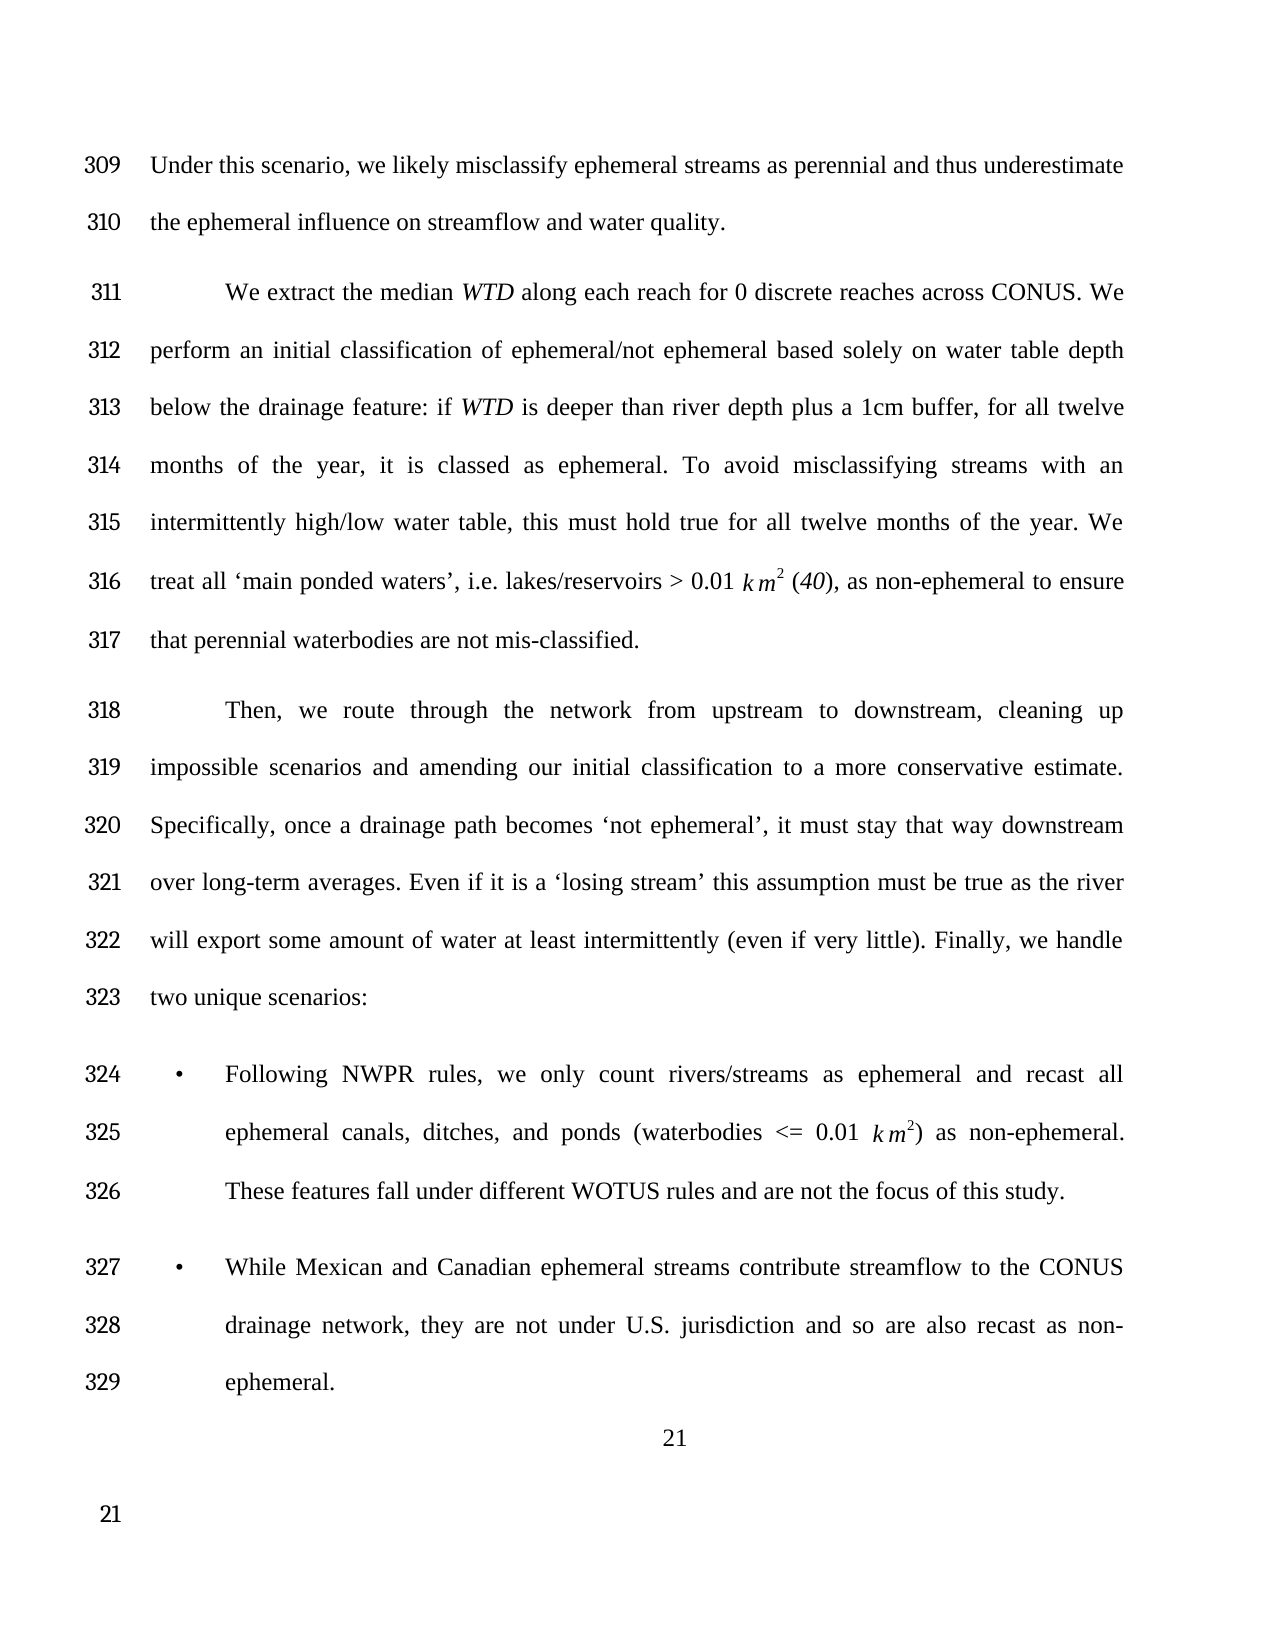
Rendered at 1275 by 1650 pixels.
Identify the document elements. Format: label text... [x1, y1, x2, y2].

list Following NWPR rules, we only count rivers/streams as ephemeral and recast all ephemeral canals, ditches, and ponds (waterbodies <= 0.01 ) as non-ephemeral. These features fall under different WOTUS rules and are not the focus of this study. [175, 1059, 1125, 1205]
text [150, 150, 1125, 236]
list While Mexican and Canadian ephemeral streams contribute streamflow to the CONUS drainage network, they are not under U.S. jurisdiction and so are also recast as non-ephemeral. [175, 1252, 1125, 1396]
text Then, we route through the network from upstream to downstream, cleaning up impossible scenarios and amending our initial classification to a more conservative estimate. Specifically, once a drainage path becomes ‘not ephemeral’, it must stay that way downstream over long-term averages. Even if it is a ‘losing stream’ this assumption must be true as the river will export some amount of water at least intermittently (even if very little). Finally, we handle two unique scenarios: [150, 695, 1125, 1011]
text We extract the median WTD along each reach for 0 discrete reaches across CONUS. We perform an initial classification of ephemeral/not ephemeral based solely on water table depth below the drainage feature: if WTD is deeper than river depth plus a 1cm buffer, for all twelve months of the year, it is classed as ephemeral. To avoid misclassifying streams with an intermittently high/low water table, this must hold true for all twelve months of the year. We treat all ‘main ponded waters’, i.e. lakes/reservoirs > 0.01 (40), as non-ephemeral to ensure that perennial waterbodies are not mis-classified. [150, 277, 1125, 654]
